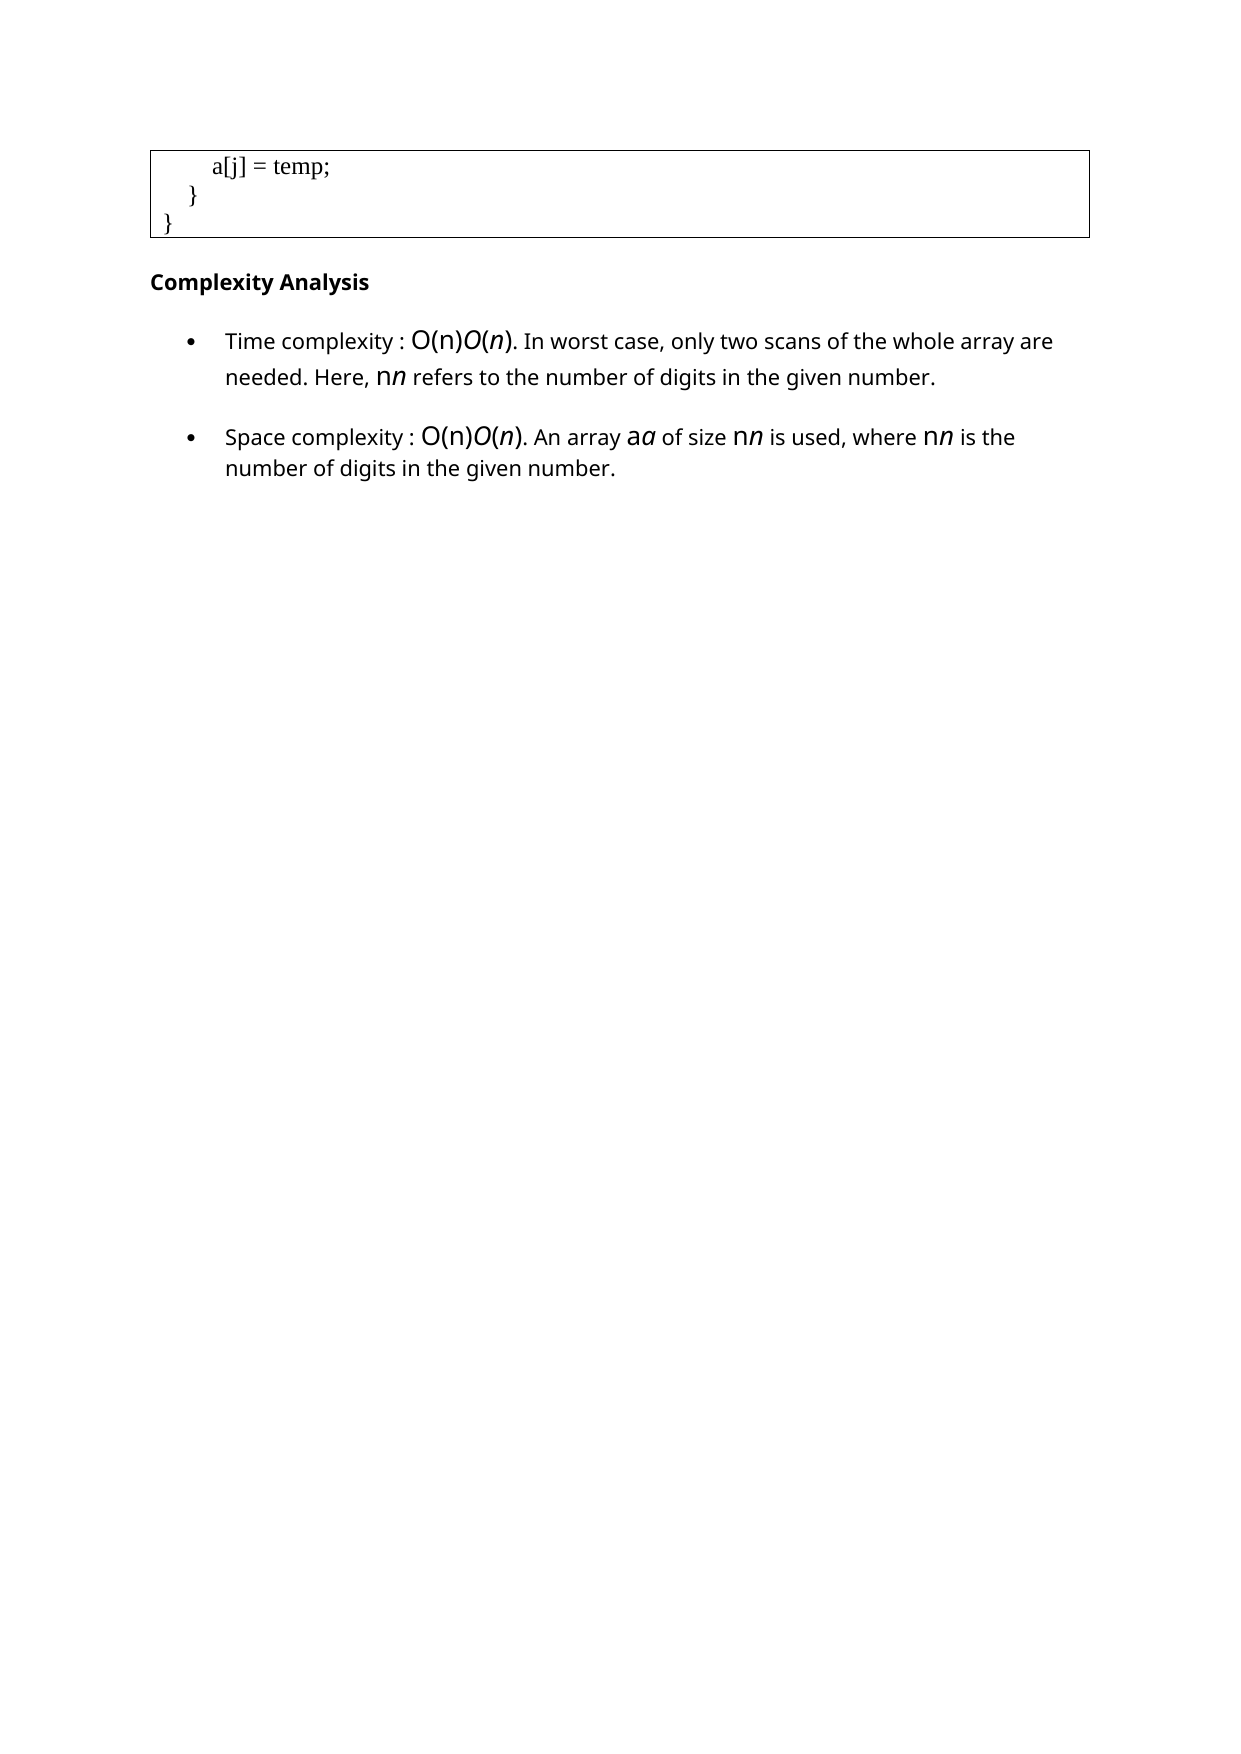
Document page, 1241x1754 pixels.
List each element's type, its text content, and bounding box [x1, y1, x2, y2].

text Complexity Analysis [150, 267, 1090, 297]
list Space complexity : O(n)O(n). An array aa of size nn is used, where nn is the number of digits in the given number. [187, 418, 1090, 483]
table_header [151, 151, 1089, 237]
list Time complexity : O(n)O(n). In worst case, only two scans of the whole array are needed. Here, nn refers to the number of digits in the given number. [187, 322, 1090, 393]
